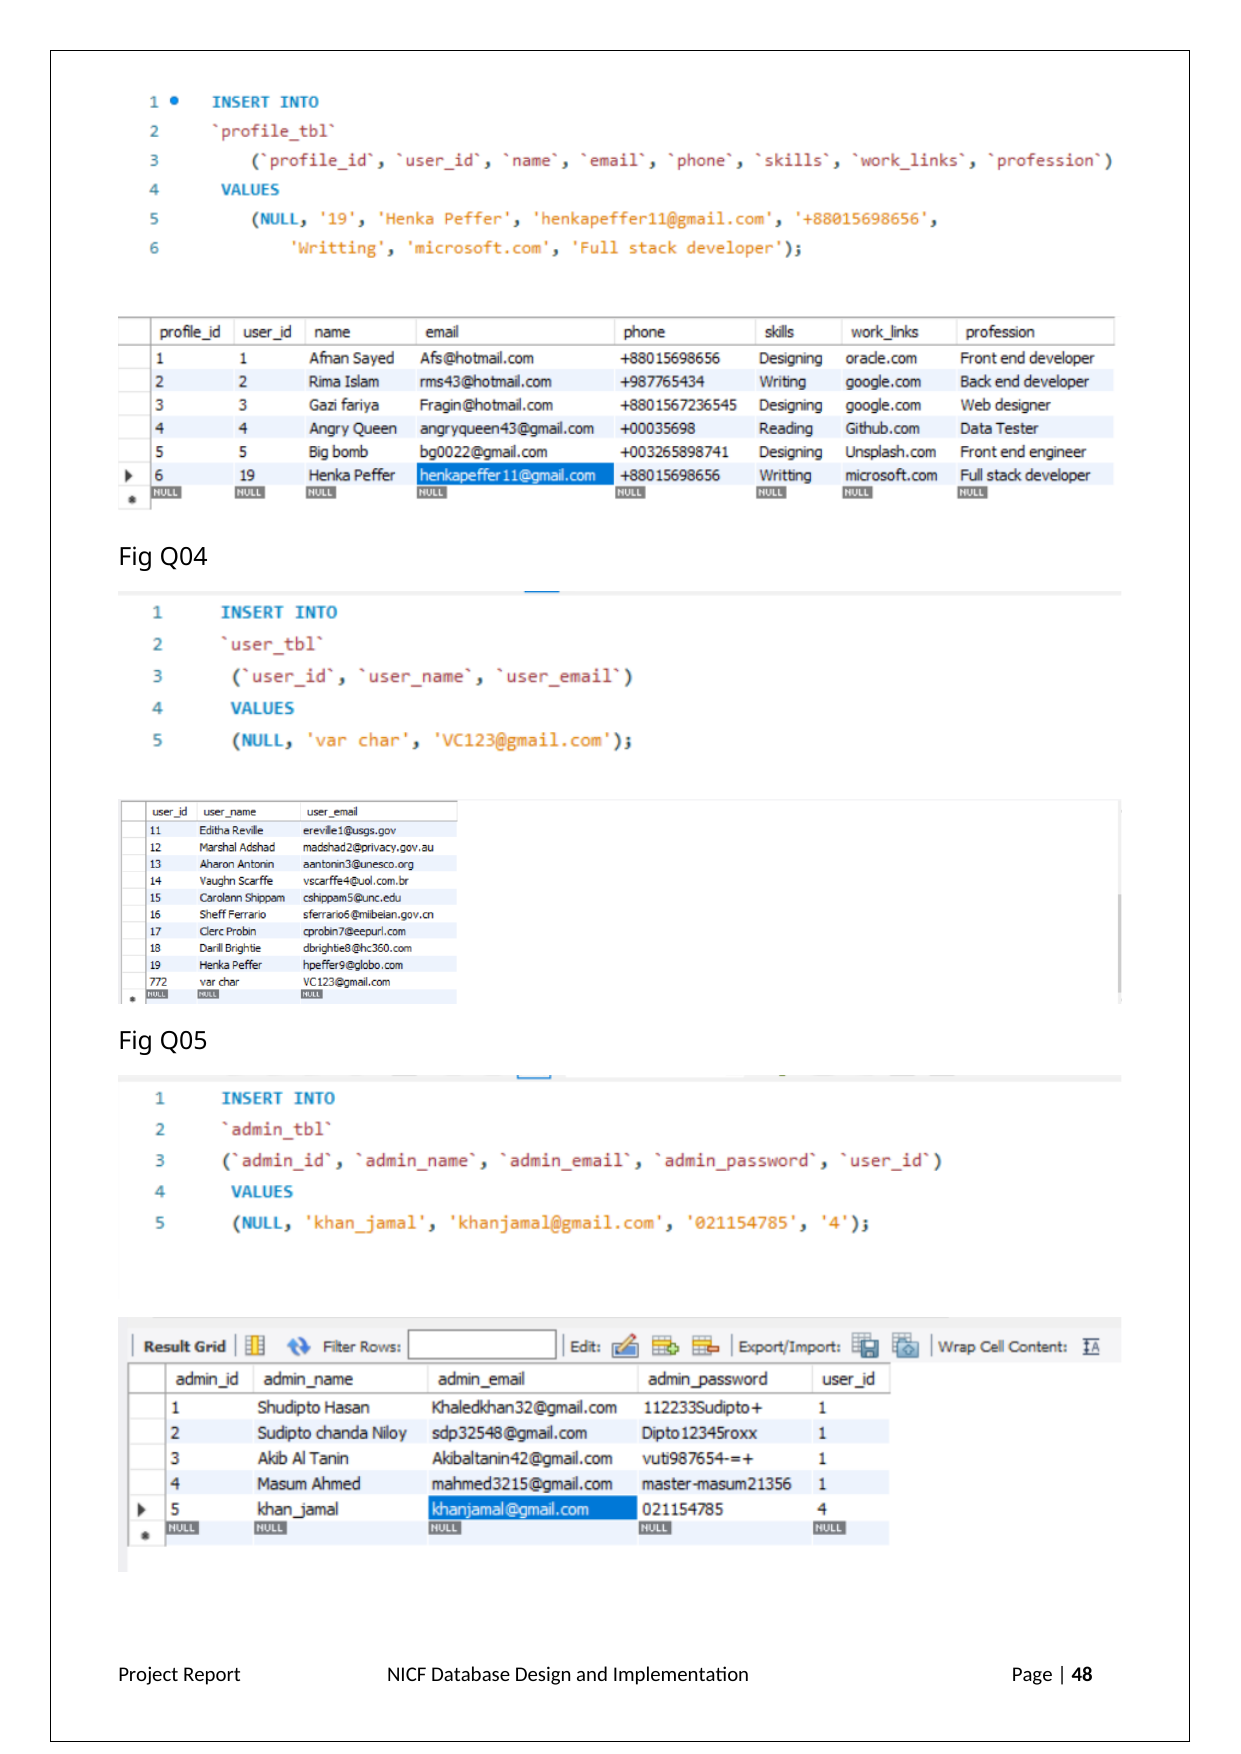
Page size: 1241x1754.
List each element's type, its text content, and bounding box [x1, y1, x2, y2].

text Fig Q05 [118, 1022, 1122, 1056]
picture [118, 88, 1122, 298]
picture [118, 1317, 1122, 1572]
picture [118, 316, 1122, 520]
picture [118, 591, 1122, 781]
picture [118, 1075, 1122, 1299]
text Fig Q04 [118, 538, 1122, 572]
picture [118, 799, 1122, 1004]
